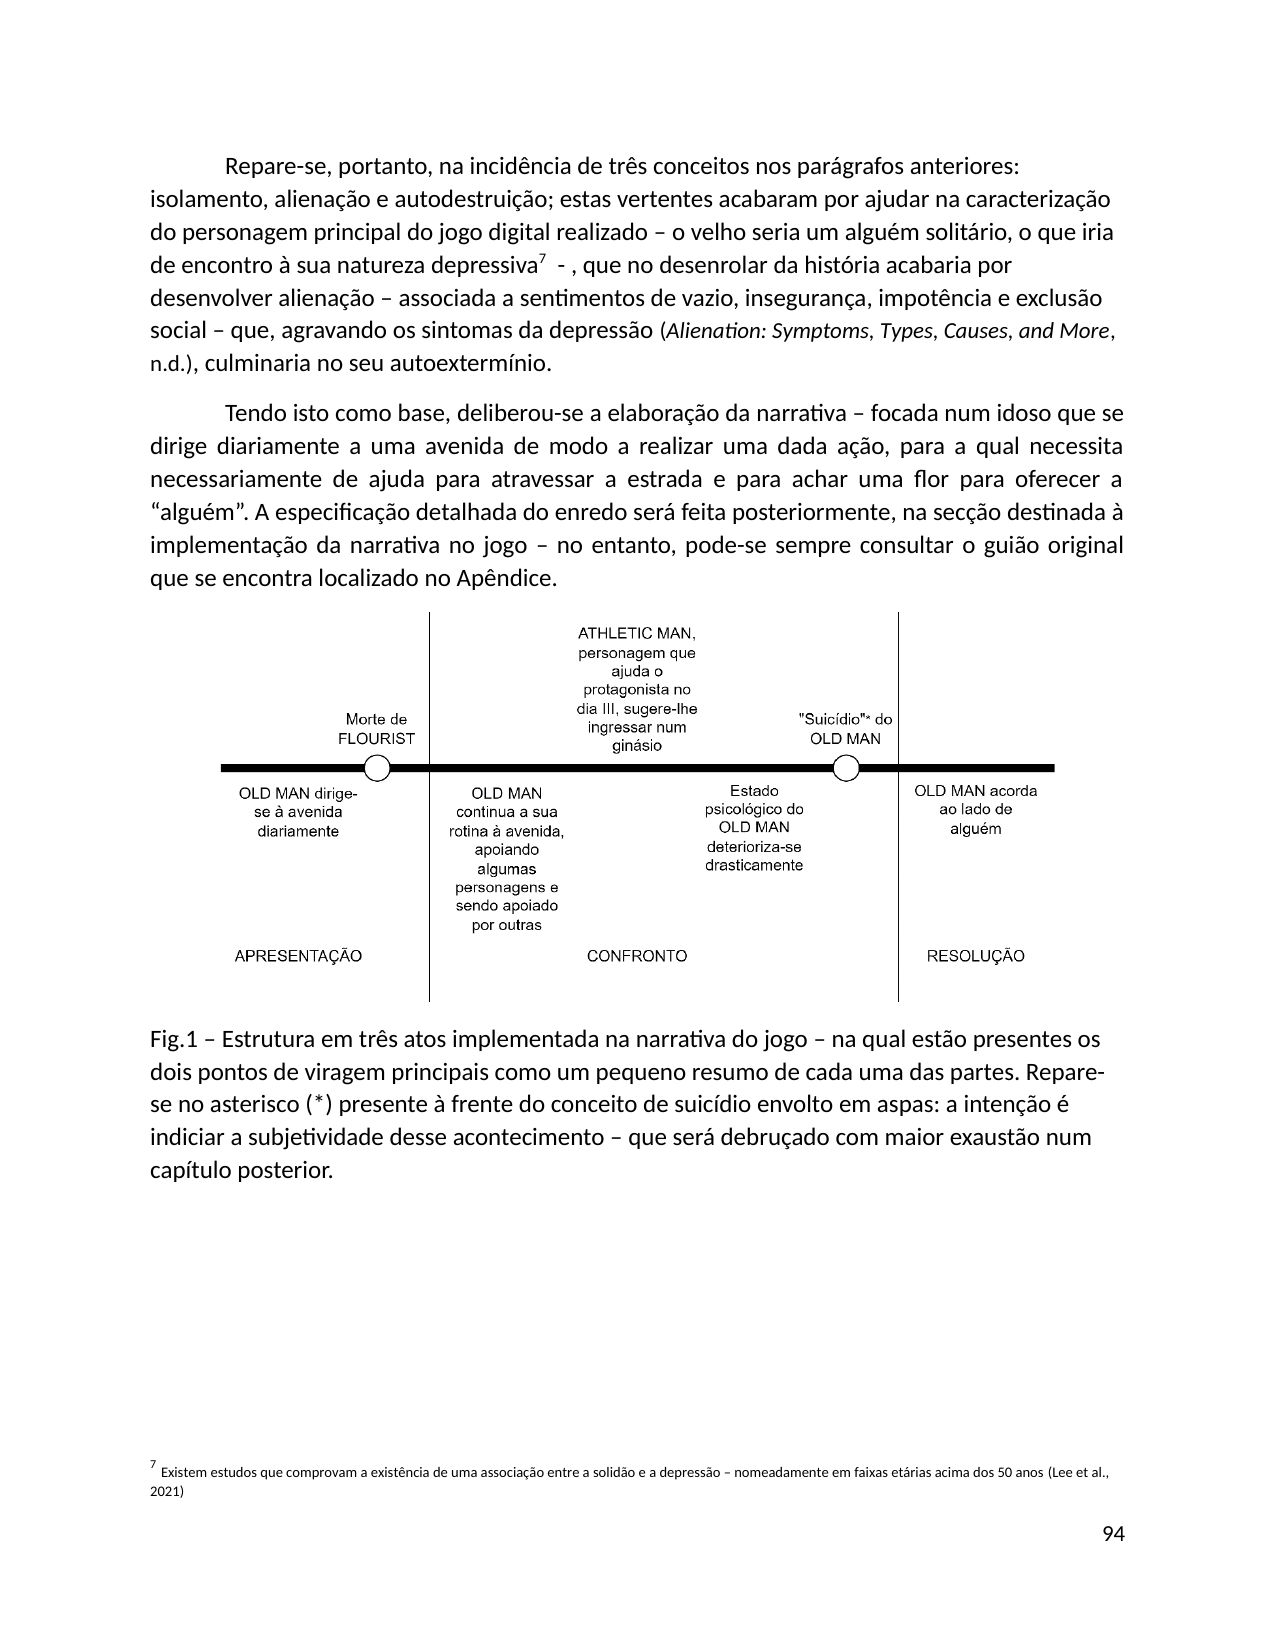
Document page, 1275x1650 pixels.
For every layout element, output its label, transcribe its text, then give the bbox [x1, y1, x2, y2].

text Fig.1 – Estrutura em três atos implementada na narrativa do jogo – na qual estão presentes os dois pontos de viragem principais como um pequeno resumo de cada uma das partes. Repare-se no asterisco (*) presente à frente do conceito de suicídio envolto em aspas: a intenção é indiciar a subjetividade desse acontecimento – que será debruçado com maior exaustão num capítulo posterior. [150, 1023, 1125, 1185]
text Repare-se, portanto, na incidência de três conceitos nos parágrafos anteriores: isolamento, alienação e autodestruição; estas vertentes acabaram por ajudar na caracterização do personagem principal do jogo digital realizado – o velho seria um alguém solitário, o que iria de encontro à sua natureza depressiva - , que no desenrolar da história acabaria por desenvolver alienação – associada a sentimentos de vazio, insegurança, impotência e exclusão social – que, agravando os sintomas da depressão , culminaria no seu autoextermínio. [150, 150, 1125, 378]
picture [216, 611, 1059, 1004]
text Tendo isto como base, deliberou-se a elaboração da narrativa – focada num idoso que se dirige diariamente a uma avenida de modo a realizar uma dada ação, para a qual necessita necessariamente de ajuda para atravessar a estrada e para achar uma flor para oferecer a “alguém”. A especificação detalhada do enredo será feita posteriormente, na secção destinada à implementação da narrativa no jogo – no entanto, pode-se sempre consultar o guião original que se encontra localizado no Apêndice. [150, 397, 1125, 592]
